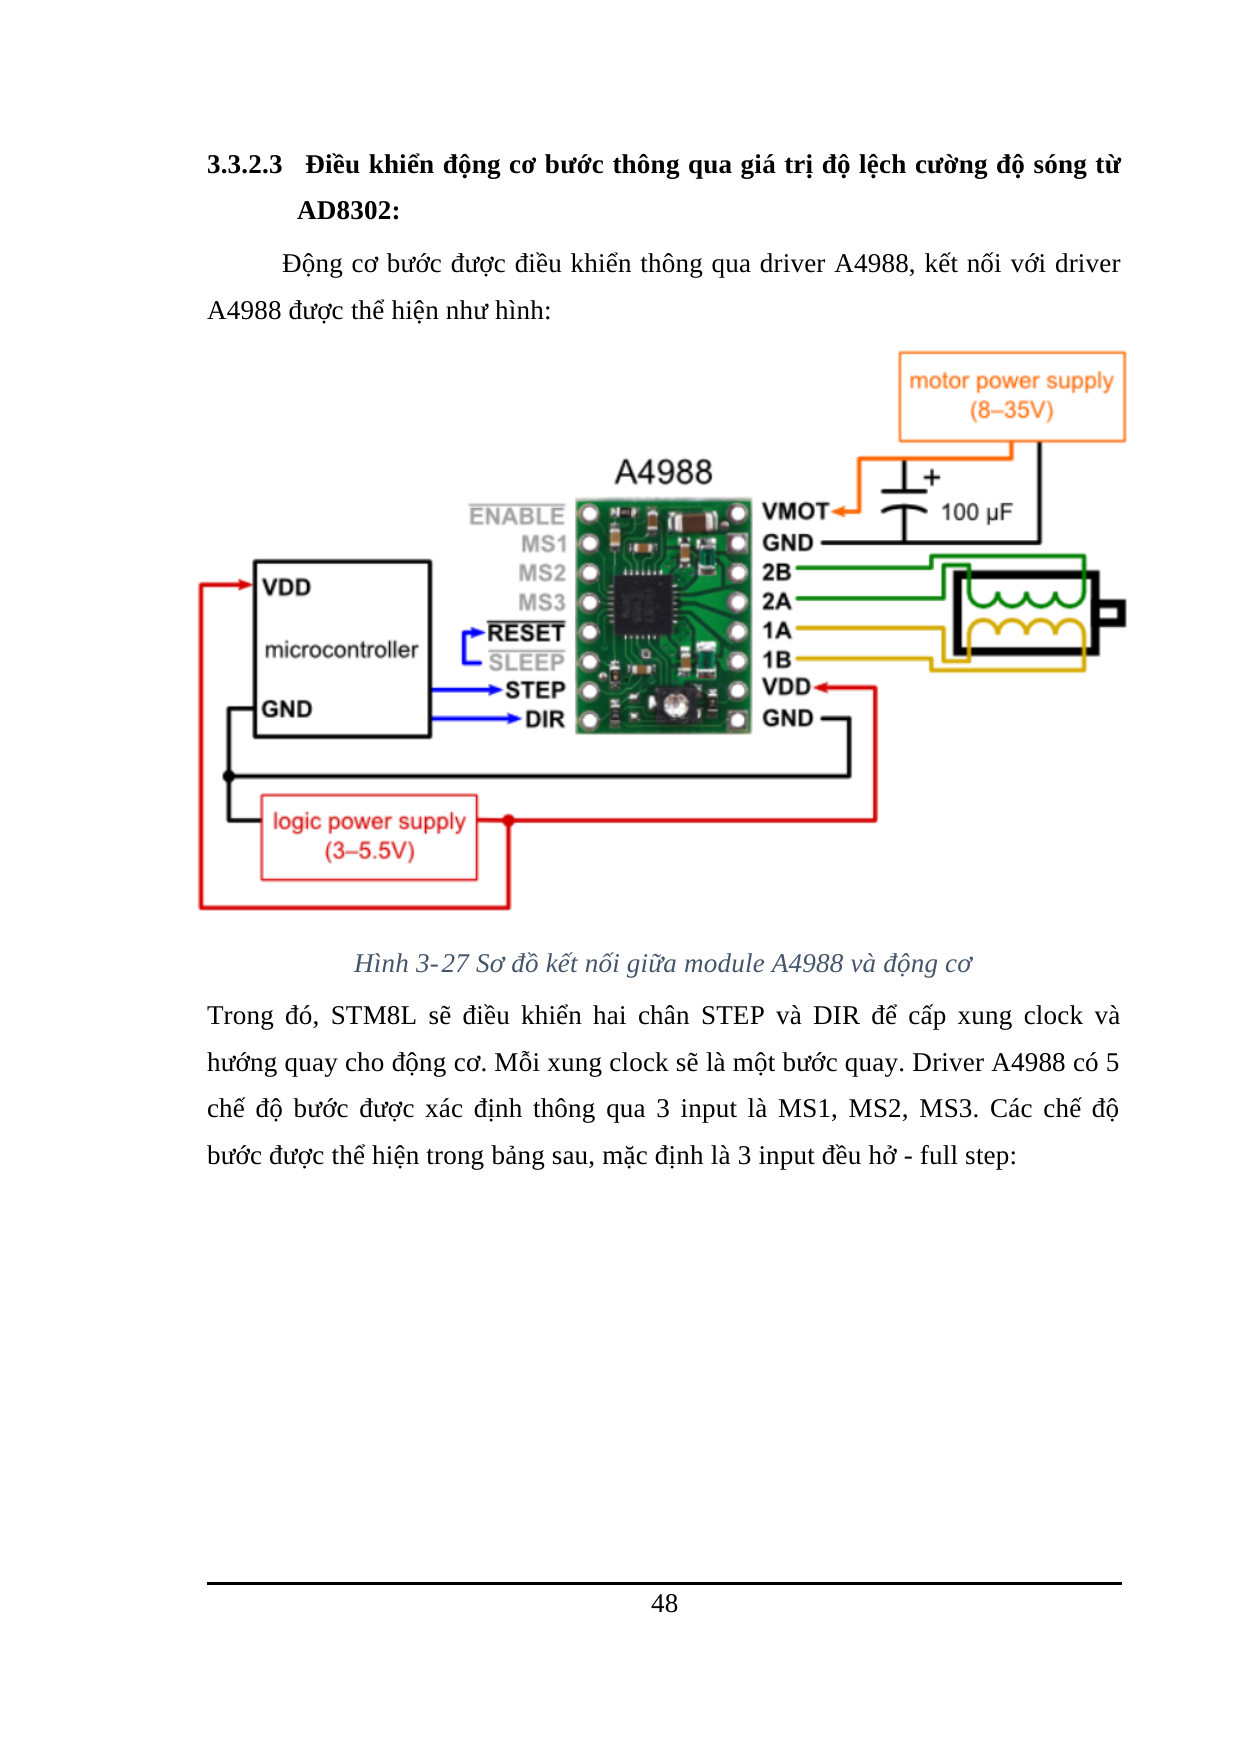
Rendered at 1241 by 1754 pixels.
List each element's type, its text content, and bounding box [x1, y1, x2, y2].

picture [127, 338, 1171, 911]
text Trong đó, STM8L sẽ điều khiển hai chân STEP và DIR để cấp xung clock và hướng quay cho động cơ. Mỗi xung clock sẽ là một bước quay. Driver A4988 có 5 chế độ bước được xác định thông qua 3 input là MS1, MS2, MS3. Các chế độ bước được thể hiện trong bảng sau, mặc định là 3 input đều hở - full step: [207, 999, 1122, 1170]
text Động cơ bước được điều khiển thông qua driver A4988, kết nối với driver A4988 được thể hiện như hình: [207, 247, 1122, 325]
subtitle Điều khiển động cơ bước thông qua giá trị độ lệch cường độ sóng từ AD8302: [207, 148, 1122, 226]
